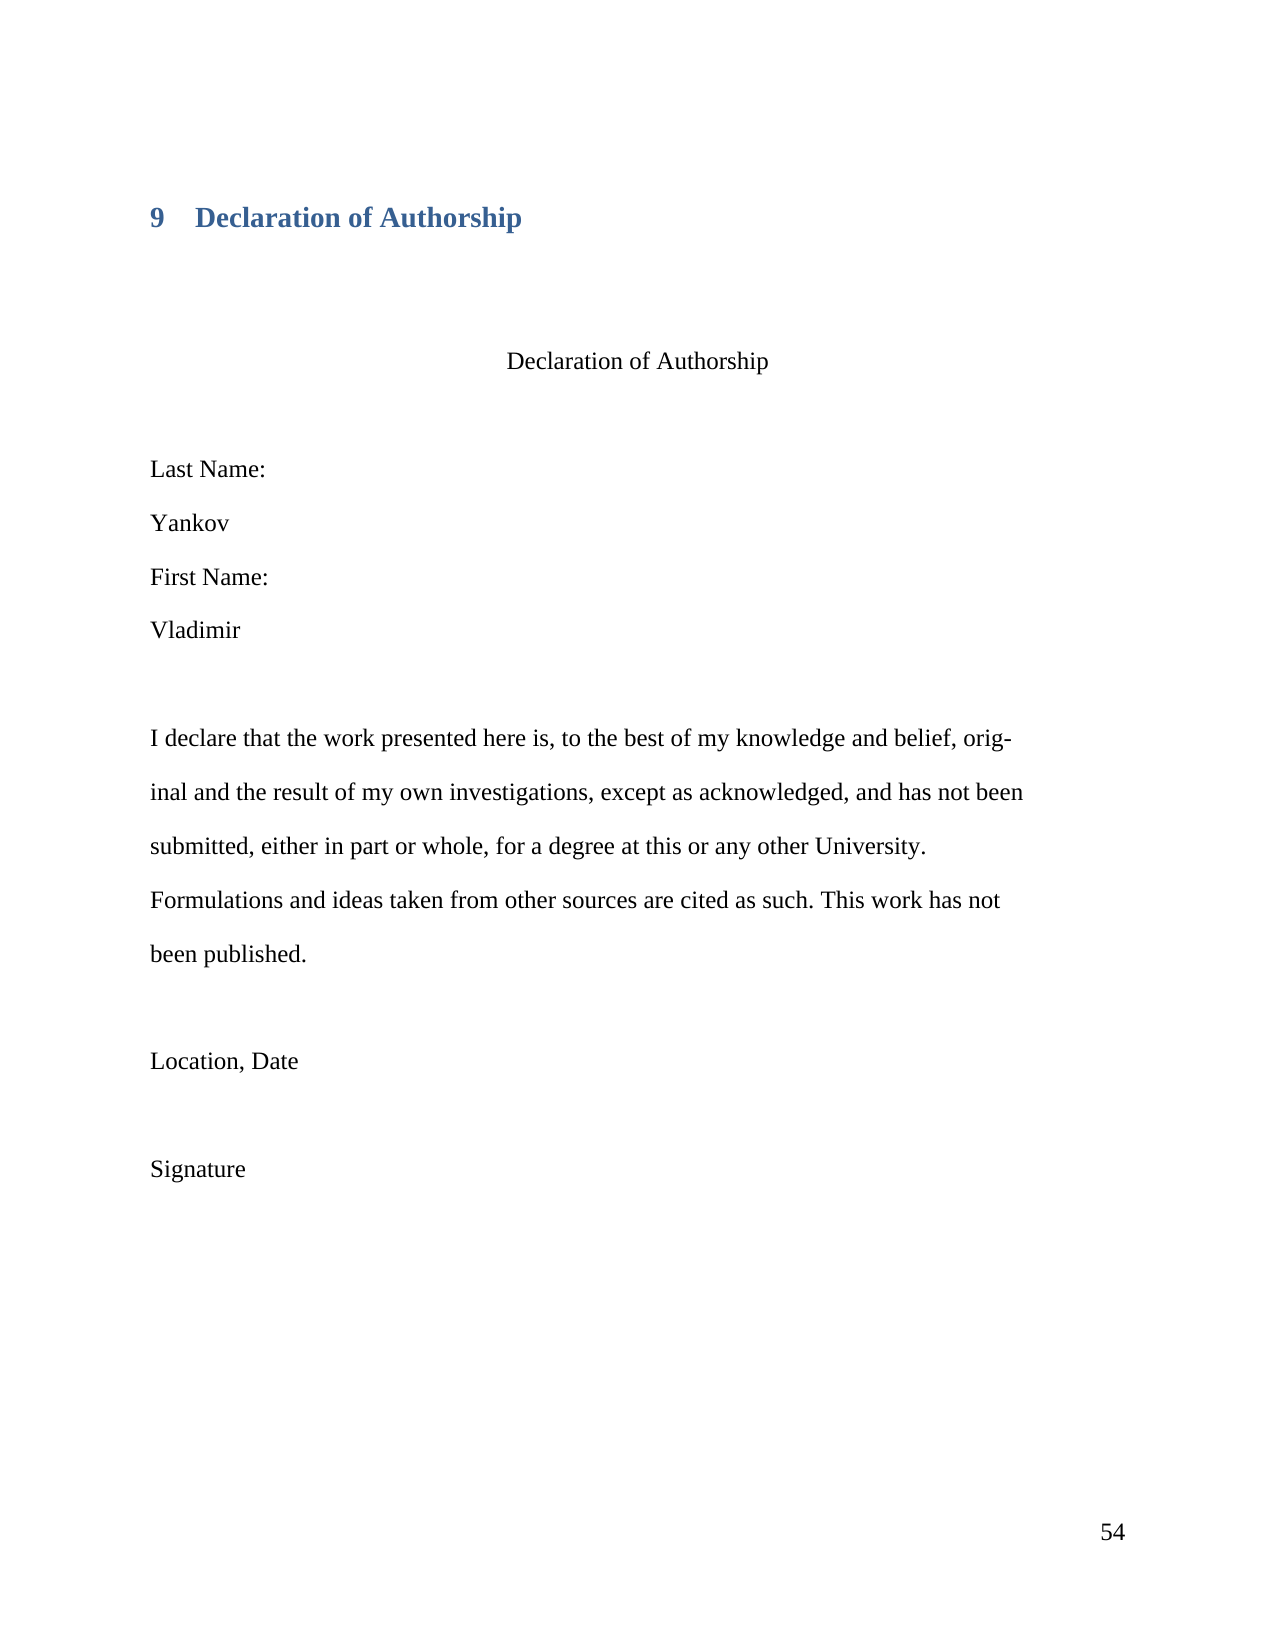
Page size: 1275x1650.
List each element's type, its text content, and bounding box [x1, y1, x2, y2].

text been published. [150, 939, 1125, 967]
text Signature [150, 1154, 1125, 1183]
text Location, Date [150, 1046, 1125, 1075]
text I declare that the work presented here is, to the best of my knowledge and belief, orig- [150, 723, 1125, 752]
text Last Name: [150, 454, 1125, 483]
text First Name: [150, 562, 1125, 590]
text Vladimir [150, 616, 1125, 644]
text submitted, either in part or whole, for a degree at this or any other University. [150, 831, 1125, 860]
text inal and the result of my own investigations, except as acknowledged, and has not been [150, 777, 1125, 806]
text Yankov [150, 508, 1125, 537]
subtitle Declaration of Authorship [150, 200, 1125, 233]
text Formulations and ideas taken from other sources are cited as such. This work has not [150, 885, 1125, 913]
text Declaration of Authorship [150, 346, 1125, 375]
